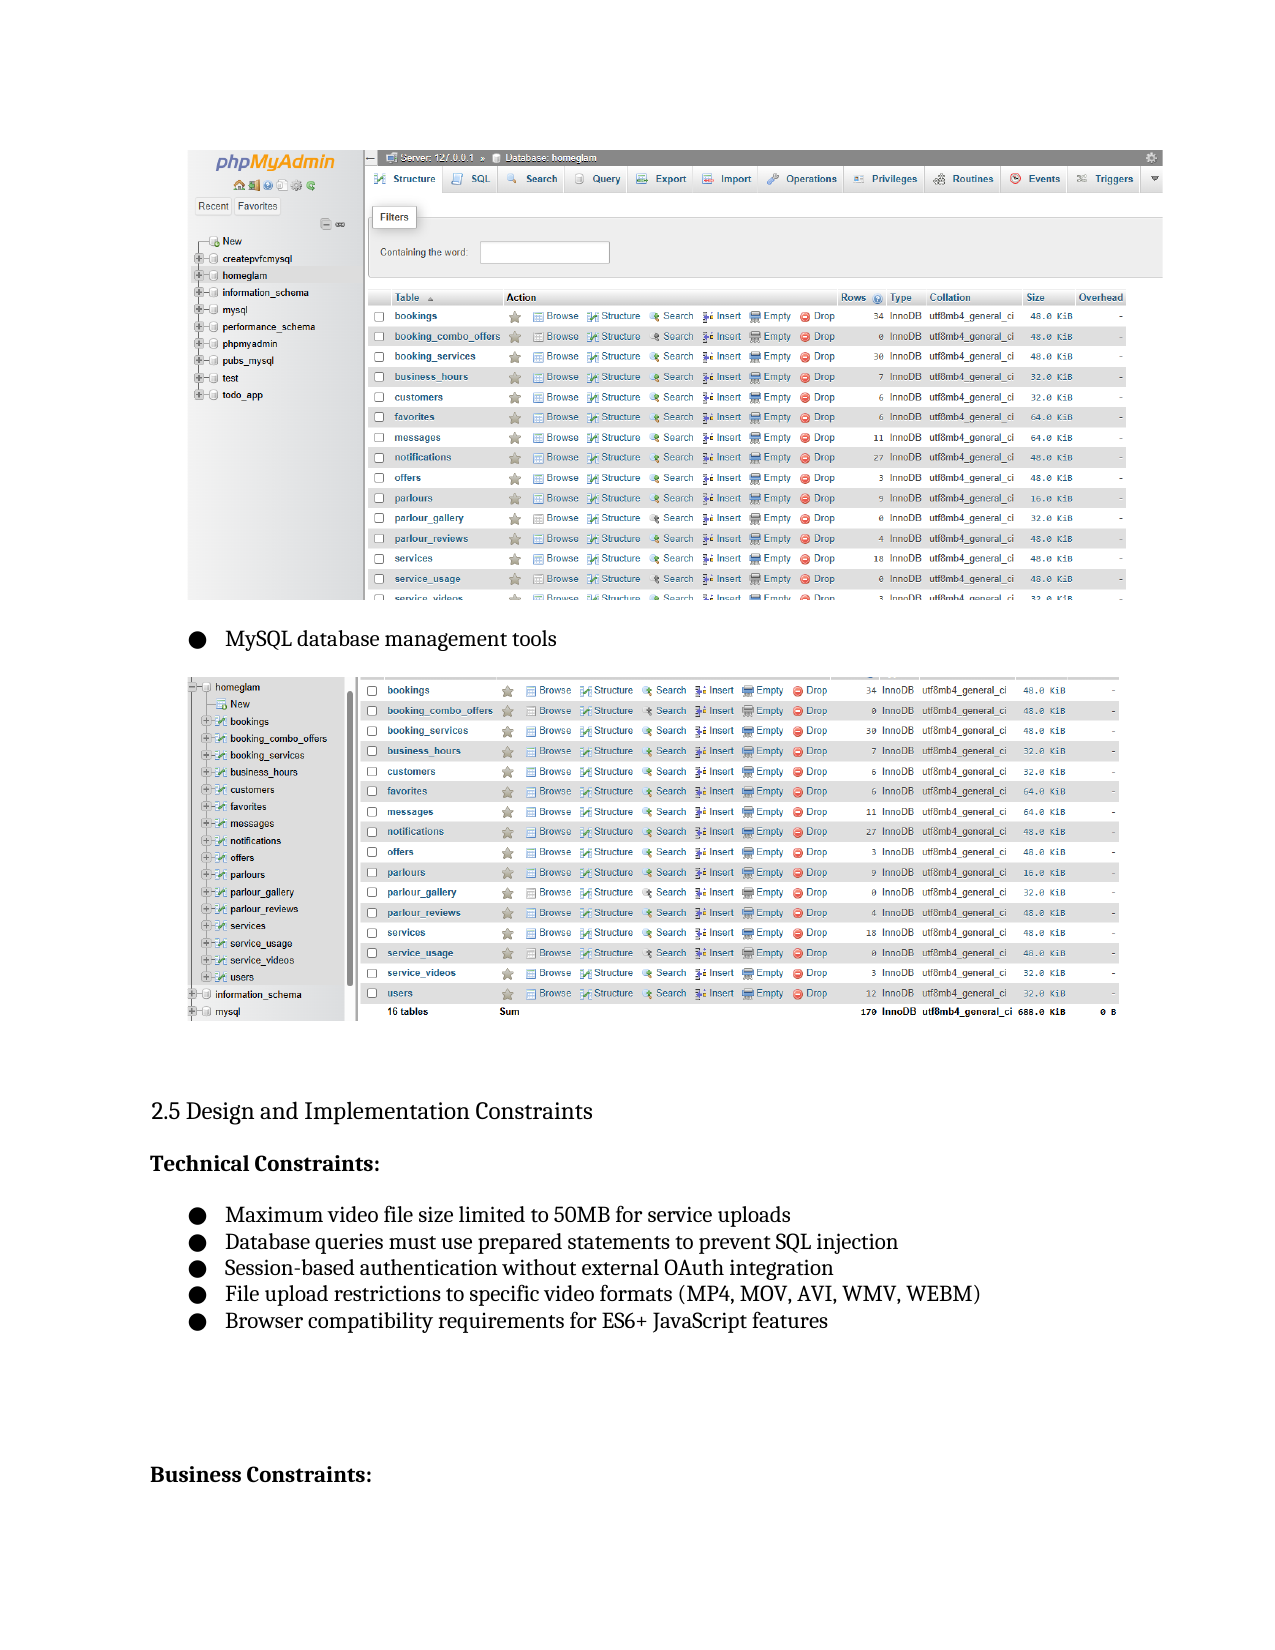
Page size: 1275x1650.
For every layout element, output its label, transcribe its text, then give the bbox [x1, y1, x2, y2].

list MySQL database management tools [187, 626, 1125, 653]
list File upload restrictions to specific video formats (MP4, MOV, AVI, WMV, WEBM) [187, 1281, 1125, 1308]
list Database queries must use prepared statements to prevent SQL injection [187, 1228, 1125, 1255]
picture [187, 677, 1163, 1021]
picture [187, 150, 1163, 600]
text 2.5 Design and Implementation Constraints [151, 1097, 1125, 1126]
list Browser compatibility requirements for ES6+ JavaScript features [187, 1308, 1125, 1334]
text Technical Constraints: [150, 1151, 1125, 1177]
list Maximum video file size limited to 50MB for service uploads [187, 1202, 1125, 1228]
text Business Constraints: [150, 1462, 1125, 1488]
list Session-based authentication without external OAuth integration [187, 1255, 1125, 1281]
